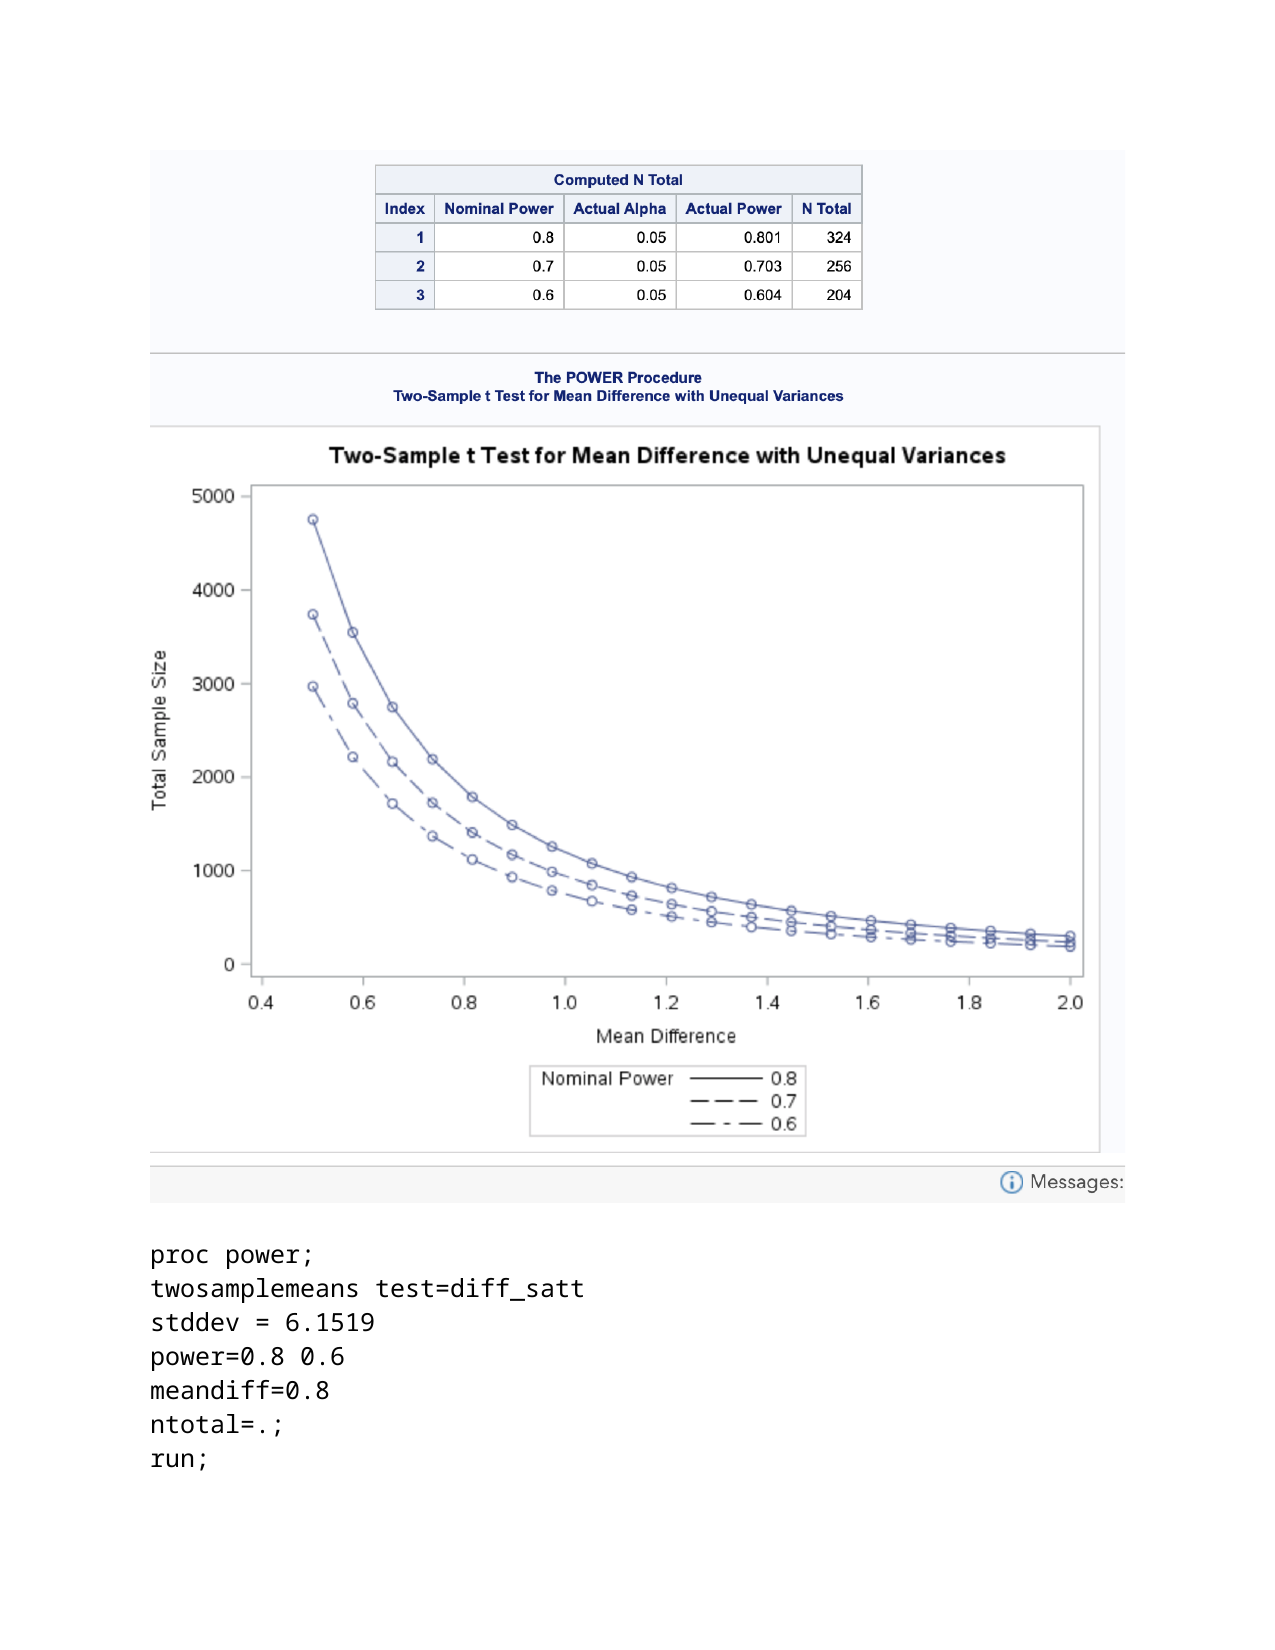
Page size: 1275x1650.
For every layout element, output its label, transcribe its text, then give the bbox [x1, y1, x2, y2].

picture [150, 150, 1125, 1203]
text proc power; twosamplemeans test=diff_satt stddev = 6.1519 power=0.8 0.6 meandiff=0.8 ntotal=.; run; [150, 1236, 1125, 1475]
